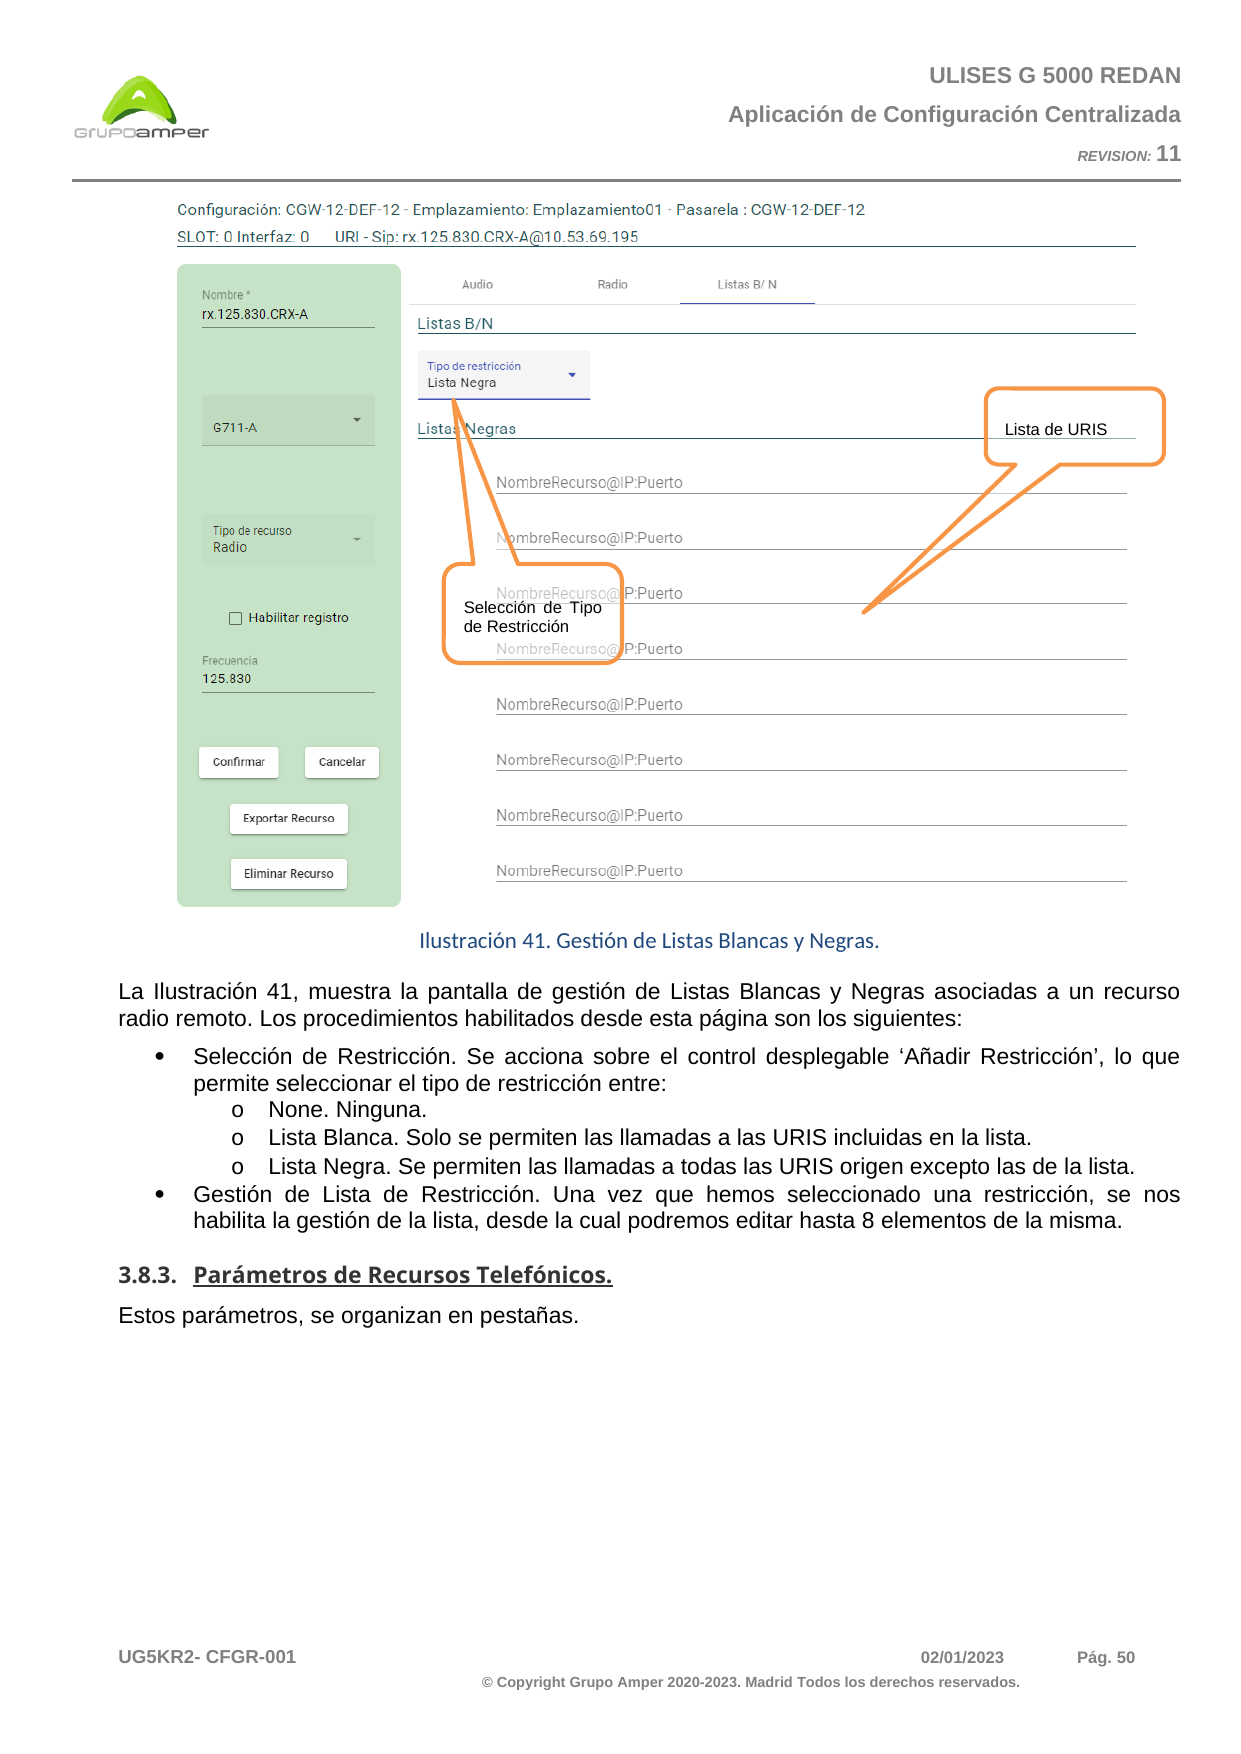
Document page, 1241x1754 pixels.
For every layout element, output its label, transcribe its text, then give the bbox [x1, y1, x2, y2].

list Lista Blanca. Solo se permiten las llamadas a las URIS incluidas en la lista. [231, 1124, 1181, 1153]
list Lista Negra. Se permiten las llamadas a todas las URIS origen excepto las de la lista. [231, 1153, 1181, 1181]
list Selección de Restricción. Se acciona sobre el control desplegable ‘Añadir Restricción’, lo que permite seleccionar el tipo de restricción entre: [156, 1043, 1181, 1096]
text La Ilustración 41, muestra la pantalla de gestión de Listas Blancas y Negras asociadas a un recurso radio remoto. Los procedimientos habilitados desde esta página son los siguientes: [118, 978, 1181, 1031]
text El conjunto de pasarelas de la instalación se va a agrupar dentro de la entidad Emplazamiento. [446, 423, 619, 660]
list None. Ninguna. [231, 1096, 1181, 1124]
subtitle Parámetros de Recursos Telefónicos. [118, 1259, 1181, 1290]
picture [71, 64, 211, 151]
text Estos parámetros, se organizan en pestañas. [118, 1302, 1181, 1329]
text El conjunto de pasarelas de la instalación se va a agrupar dentro de la entidad Emplazamiento. [897, 391, 1136, 584]
picture [169, 194, 1136, 916]
list Gestión de Lista de Restricción. Una vez que hemos seleccionado una restricción, se nos habilita la gestión de la lista, desde la cual podremos editar hasta 8 elementos de la misma. [156, 1181, 1181, 1234]
